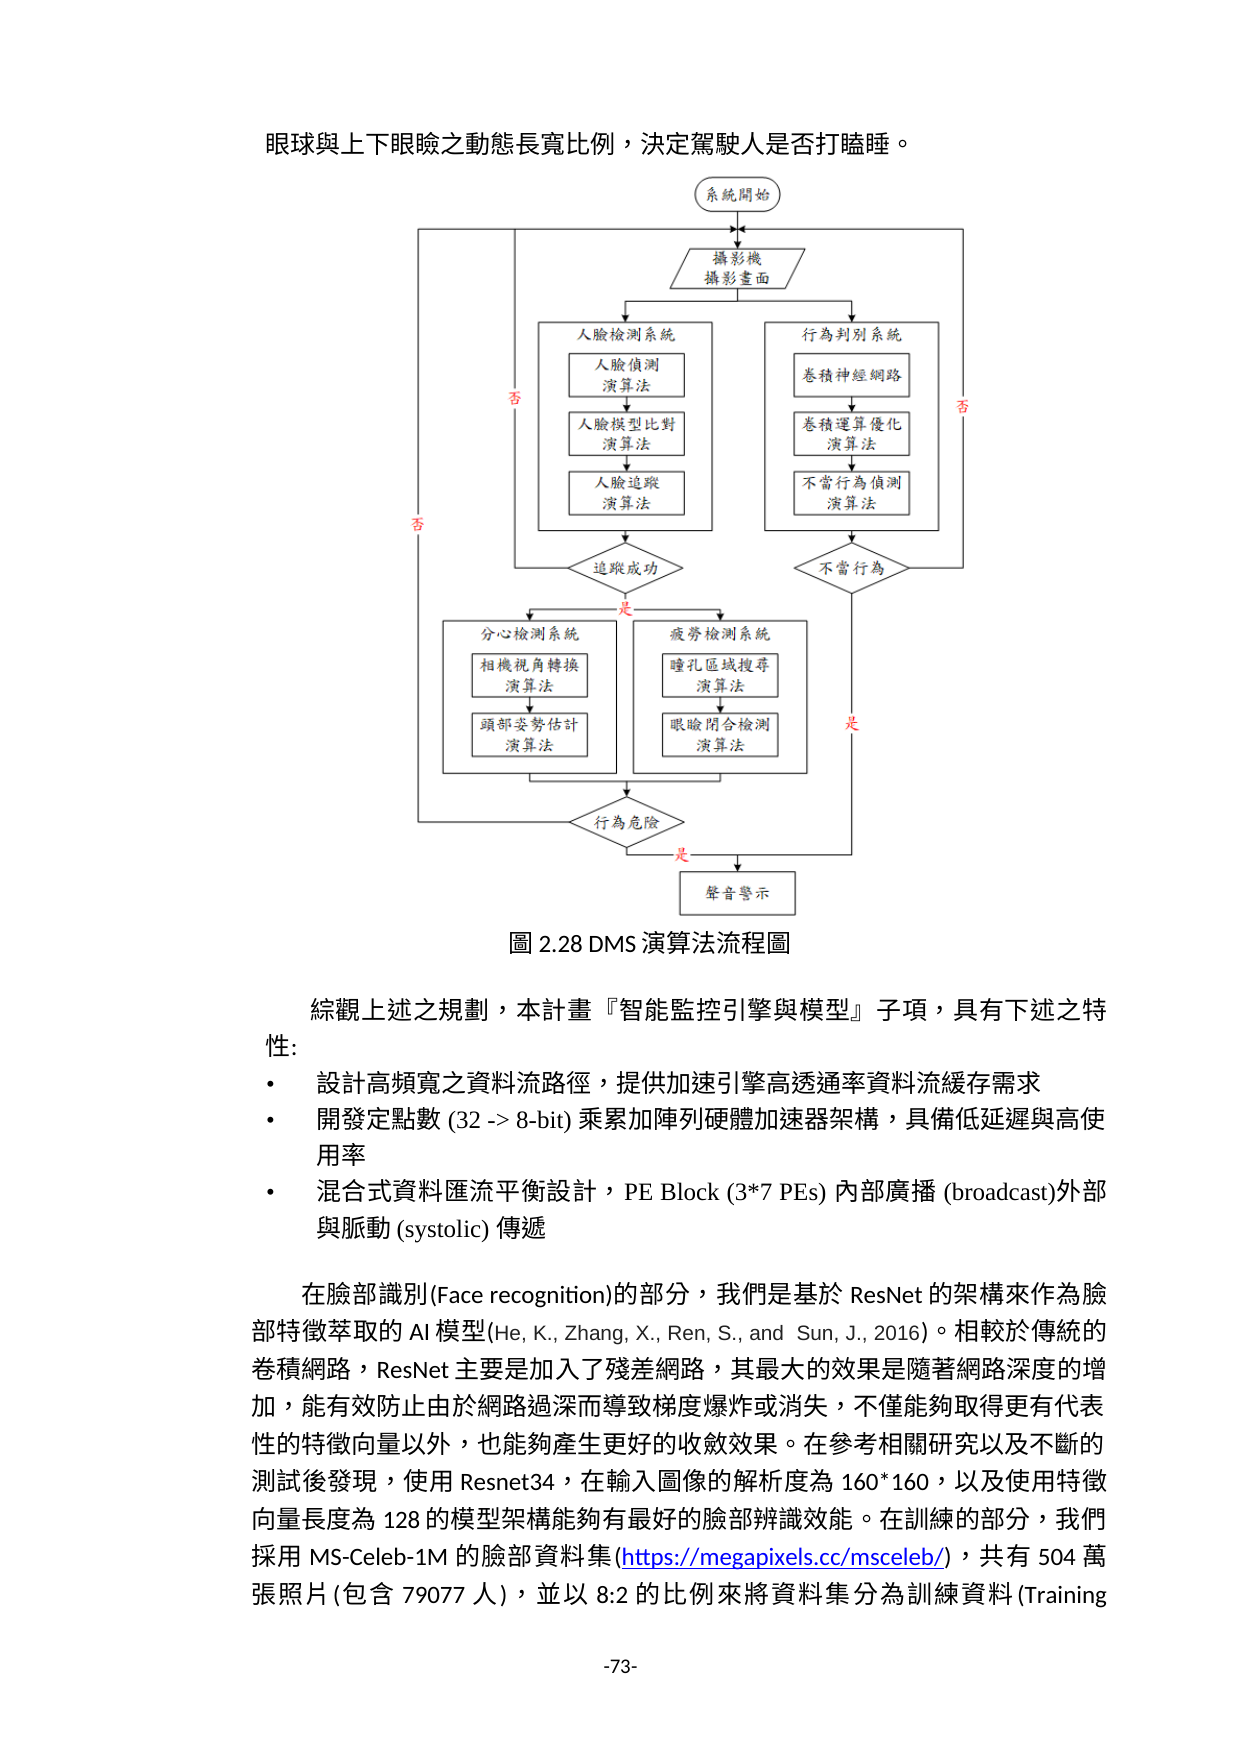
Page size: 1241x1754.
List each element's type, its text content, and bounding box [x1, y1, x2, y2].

text 綜觀上述之規劃，本計畫『智能監控引擎與模型』子項，具有下述之特性: [266, 991, 1107, 1063]
list 混合式資料匯流平衡設計，PE Block (3*7 PEs) 內部廣播 (broadcast)外部與脈動 (systolic) 傳遞 [266, 1172, 1107, 1244]
list 設計高頻寬之資料流路徑，提供加速引擎高透通率資料流緩存需求 [266, 1063, 1107, 1099]
list 開發定點數 (32 -> 8-bit) 乘累加陣列硬體加速器架構，具備低延遲與高使用率 [266, 1099, 1107, 1172]
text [266, 124, 1107, 160]
picture [404, 160, 969, 918]
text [251, 1273, 1107, 1611]
text 圖2.28 DMS演算法流程圖 [192, 924, 1107, 960]
